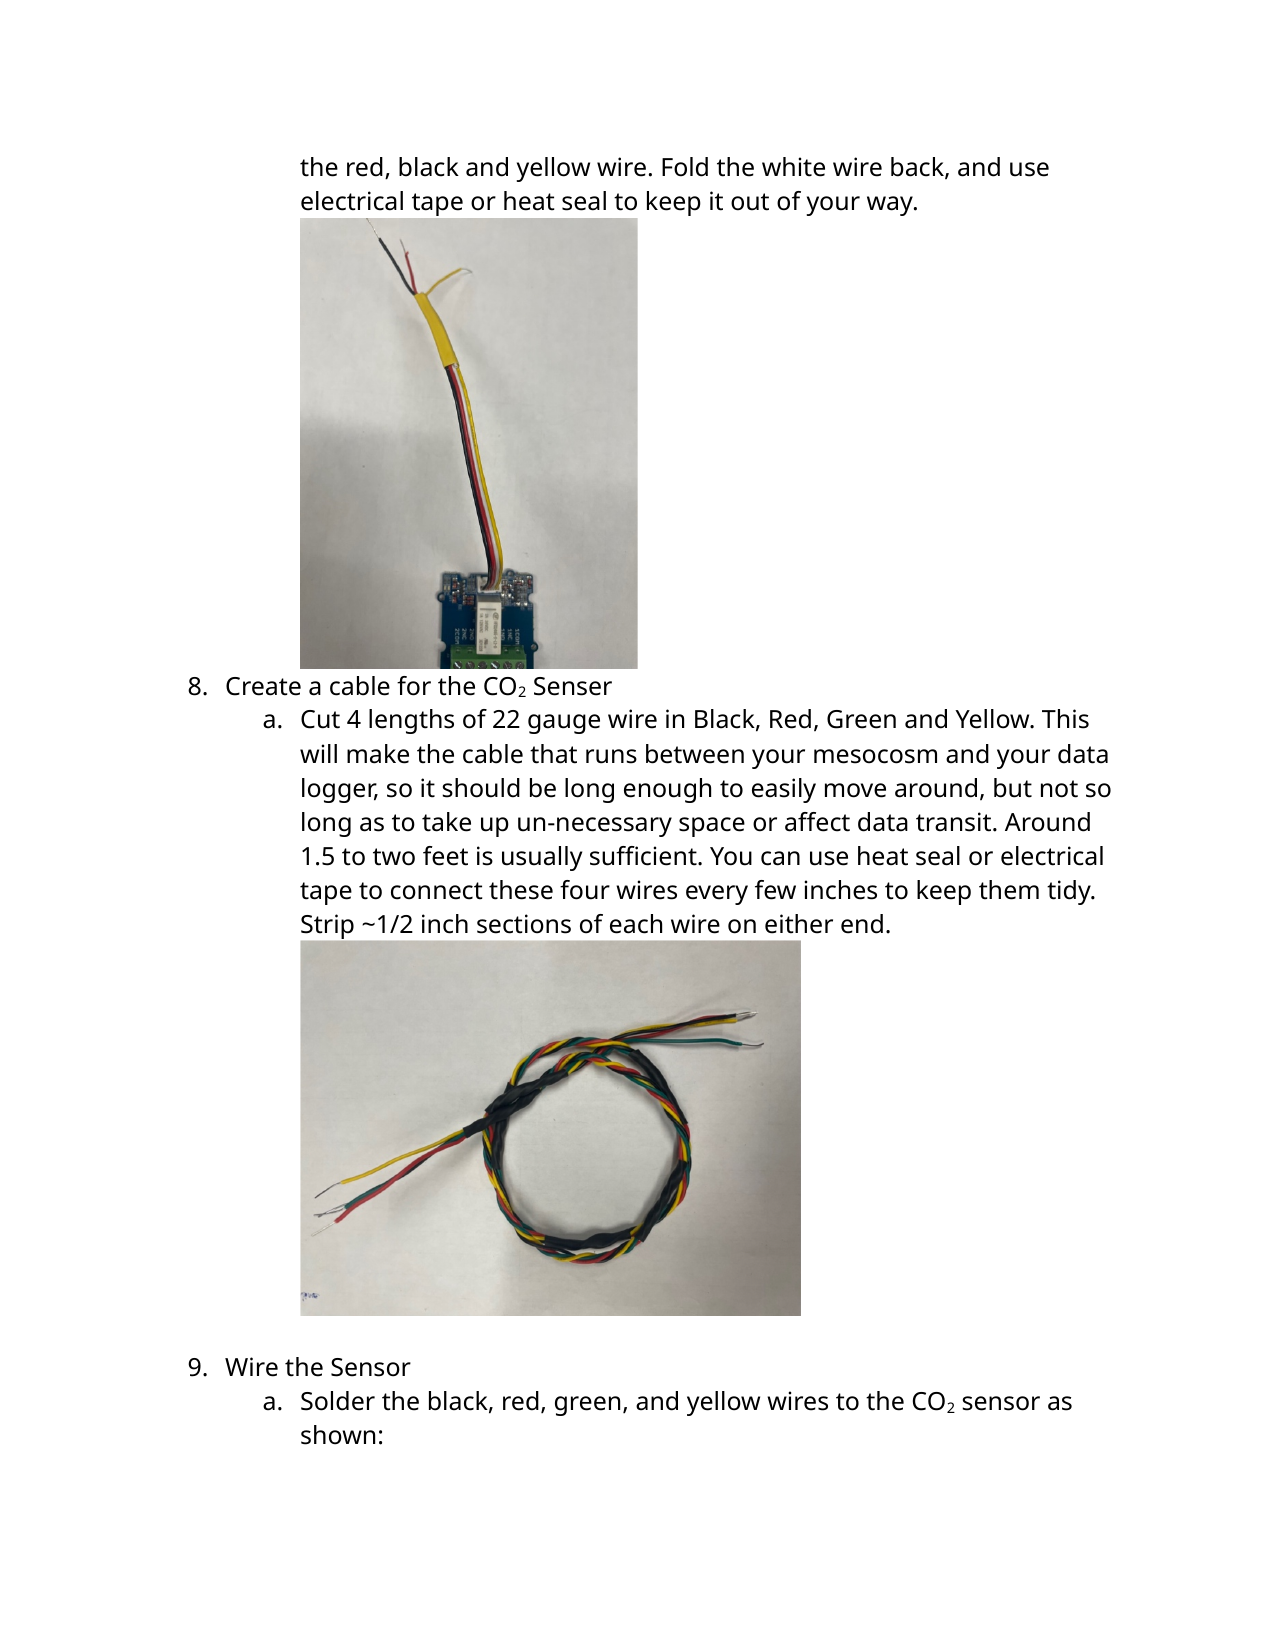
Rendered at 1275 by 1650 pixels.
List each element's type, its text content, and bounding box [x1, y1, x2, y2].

list Wire the Sensor [187, 1350, 1125, 1384]
list Solder the black, red, green, and yellow wires to the CO2 sensor as shown: [262, 1384, 1125, 1452]
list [262, 150, 1125, 218]
picture [300, 218, 638, 669]
picture [301, 941, 800, 1316]
list Create a cable for the CO2 Senser [187, 668, 1125, 702]
